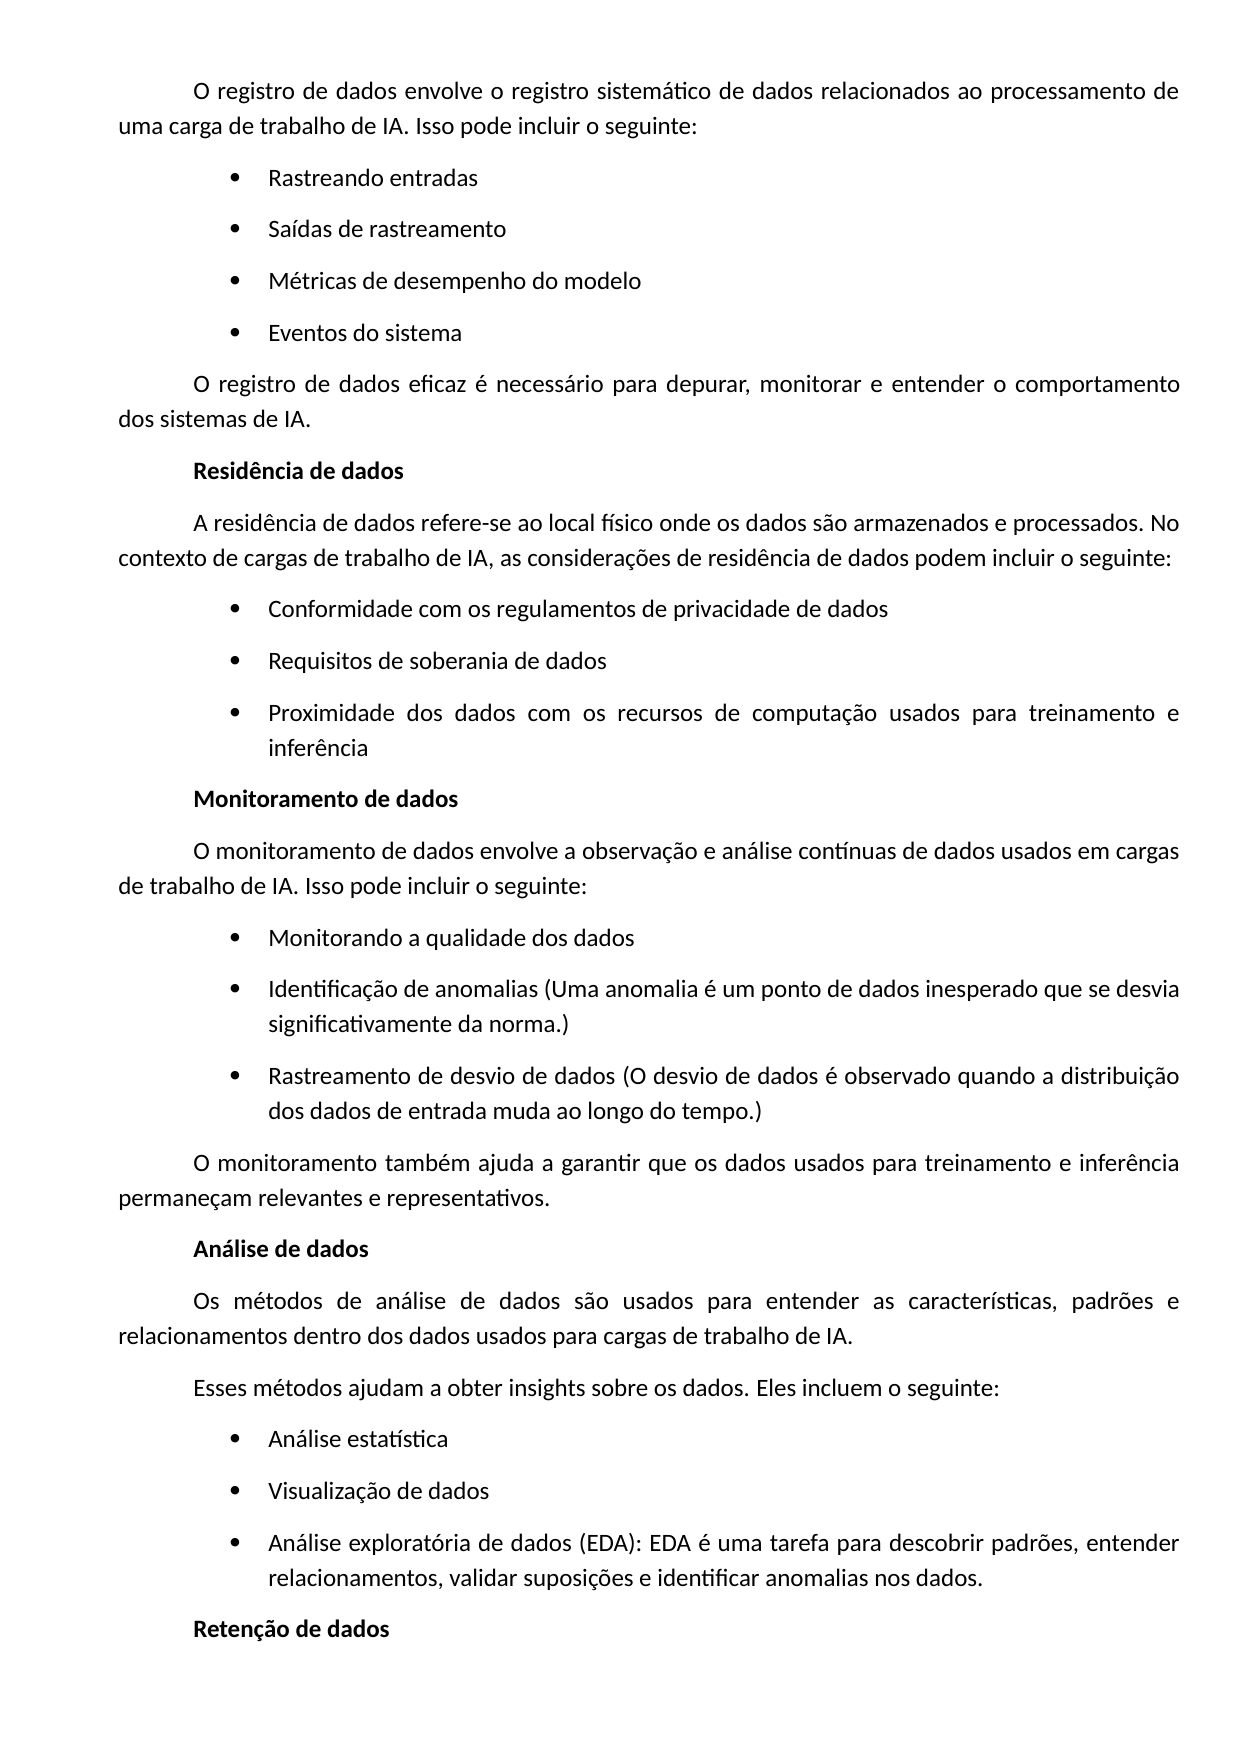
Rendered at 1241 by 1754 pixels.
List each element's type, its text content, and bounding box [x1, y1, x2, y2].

text O monitoramento também ajuda a garantir que os dados usados para treinamento e inferência permaneçam relevantes e representativos. [118, 1147, 1181, 1212]
text O registro de dados envolve o registro sistemático de dados relacionados ao processamento de uma carga de trabalho de IA. Isso pode incluir o seguinte: [118, 75, 1181, 141]
text O registro de dados eficaz é necessário para depurar, monitorar e entender o comportamento dos sistemas de IA. [118, 368, 1181, 434]
list Visualização de dados [231, 1475, 1181, 1506]
list Saídas de rastreamento [231, 213, 1181, 244]
text A residência de dados refere-se ao local físico onde os dados são armazenados e processados. No contexto de cargas de trabalho de IA, as considerações de residência de dados podem incluir o seguinte: [118, 507, 1181, 572]
text Análise de dados [118, 1233, 1181, 1264]
list Eventos do sistema [231, 317, 1181, 347]
list Métricas de desempenho do modelo [231, 265, 1181, 296]
text Monitoramento de dados [118, 783, 1181, 814]
text Residência de dados [118, 455, 1181, 486]
list Conformidade com os regulamentos de privacidade de dados [231, 593, 1181, 624]
list Análise estatística [231, 1423, 1181, 1454]
list Identificação de anomalias (Uma anomalia é um ponto de dados inesperado que se desvia significativamente da norma.) [231, 973, 1181, 1039]
text Retenção de dados [118, 1613, 1181, 1644]
text Os métodos de análise de dados são usados para entender as características, padrões e relacionamentos dentro dos dados usados para cargas de trabalho de IA. [118, 1285, 1181, 1351]
list Rastreando entradas [231, 162, 1181, 192]
text Esses métodos ajudam a obter insights sobre os dados. Eles incluem o seguinte: [118, 1372, 1181, 1402]
text O monitoramento de dados envolve a observação e análise contínuas de dados usados em cargas de trabalho de IA. Isso pode incluir o seguinte: [118, 835, 1181, 901]
list Monitorando a qualidade dos dados [231, 922, 1181, 952]
list Rastreamento de desvio de dados (O desvio de dados é observado quando a distribuição dos dados de entrada muda ao longo do tempo.) [231, 1060, 1181, 1126]
list Proximidade dos dados com os recursos de computação usados para treinamento e inferência [231, 697, 1181, 762]
list Análise exploratória de dados (EDA): EDA é uma tarefa para descobrir padrões, entender relacionamentos, validar suposições e identificar anomalias nos dados. [231, 1527, 1181, 1592]
list Requisitos de soberania de dados [231, 645, 1181, 676]
